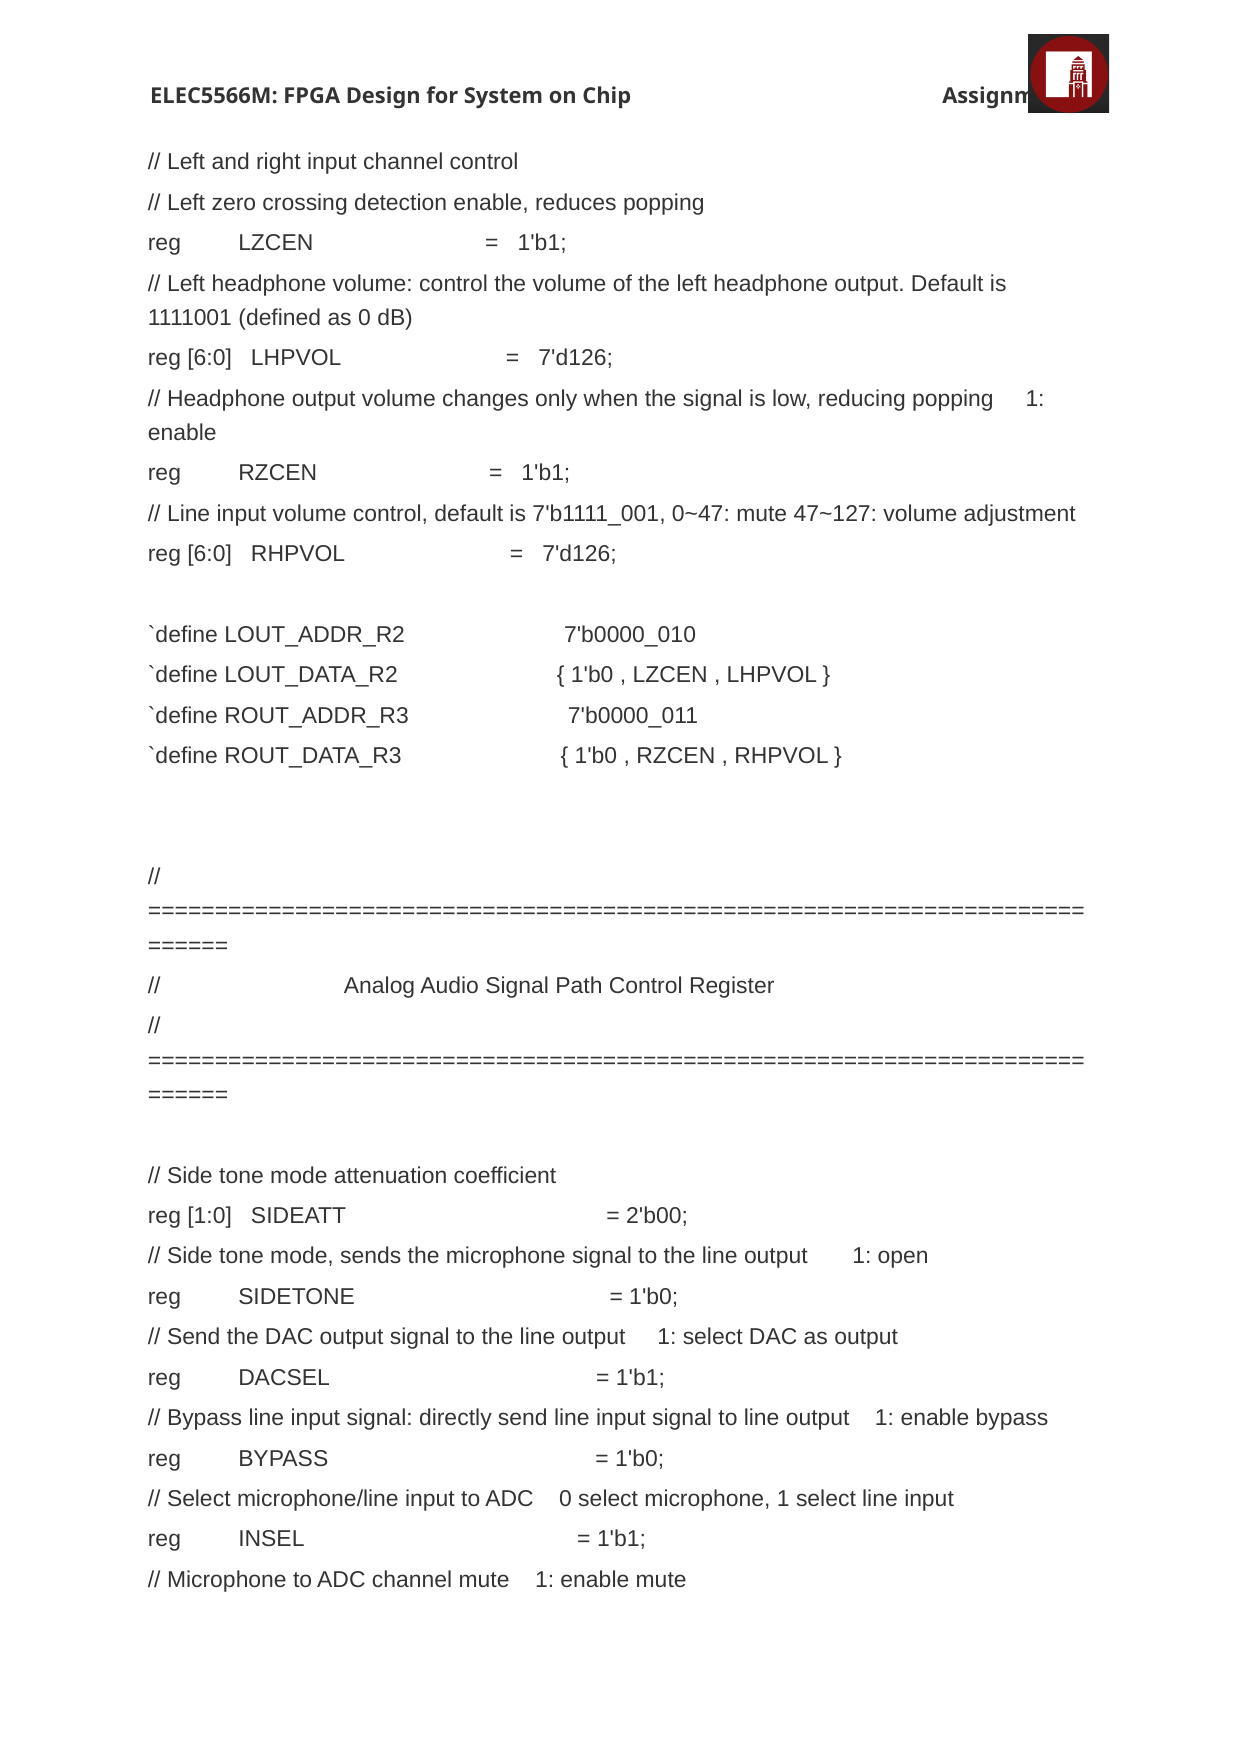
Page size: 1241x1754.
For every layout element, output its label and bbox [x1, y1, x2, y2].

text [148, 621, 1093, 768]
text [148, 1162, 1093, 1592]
picture [1027, 34, 1109, 113]
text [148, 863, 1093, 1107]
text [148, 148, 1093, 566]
